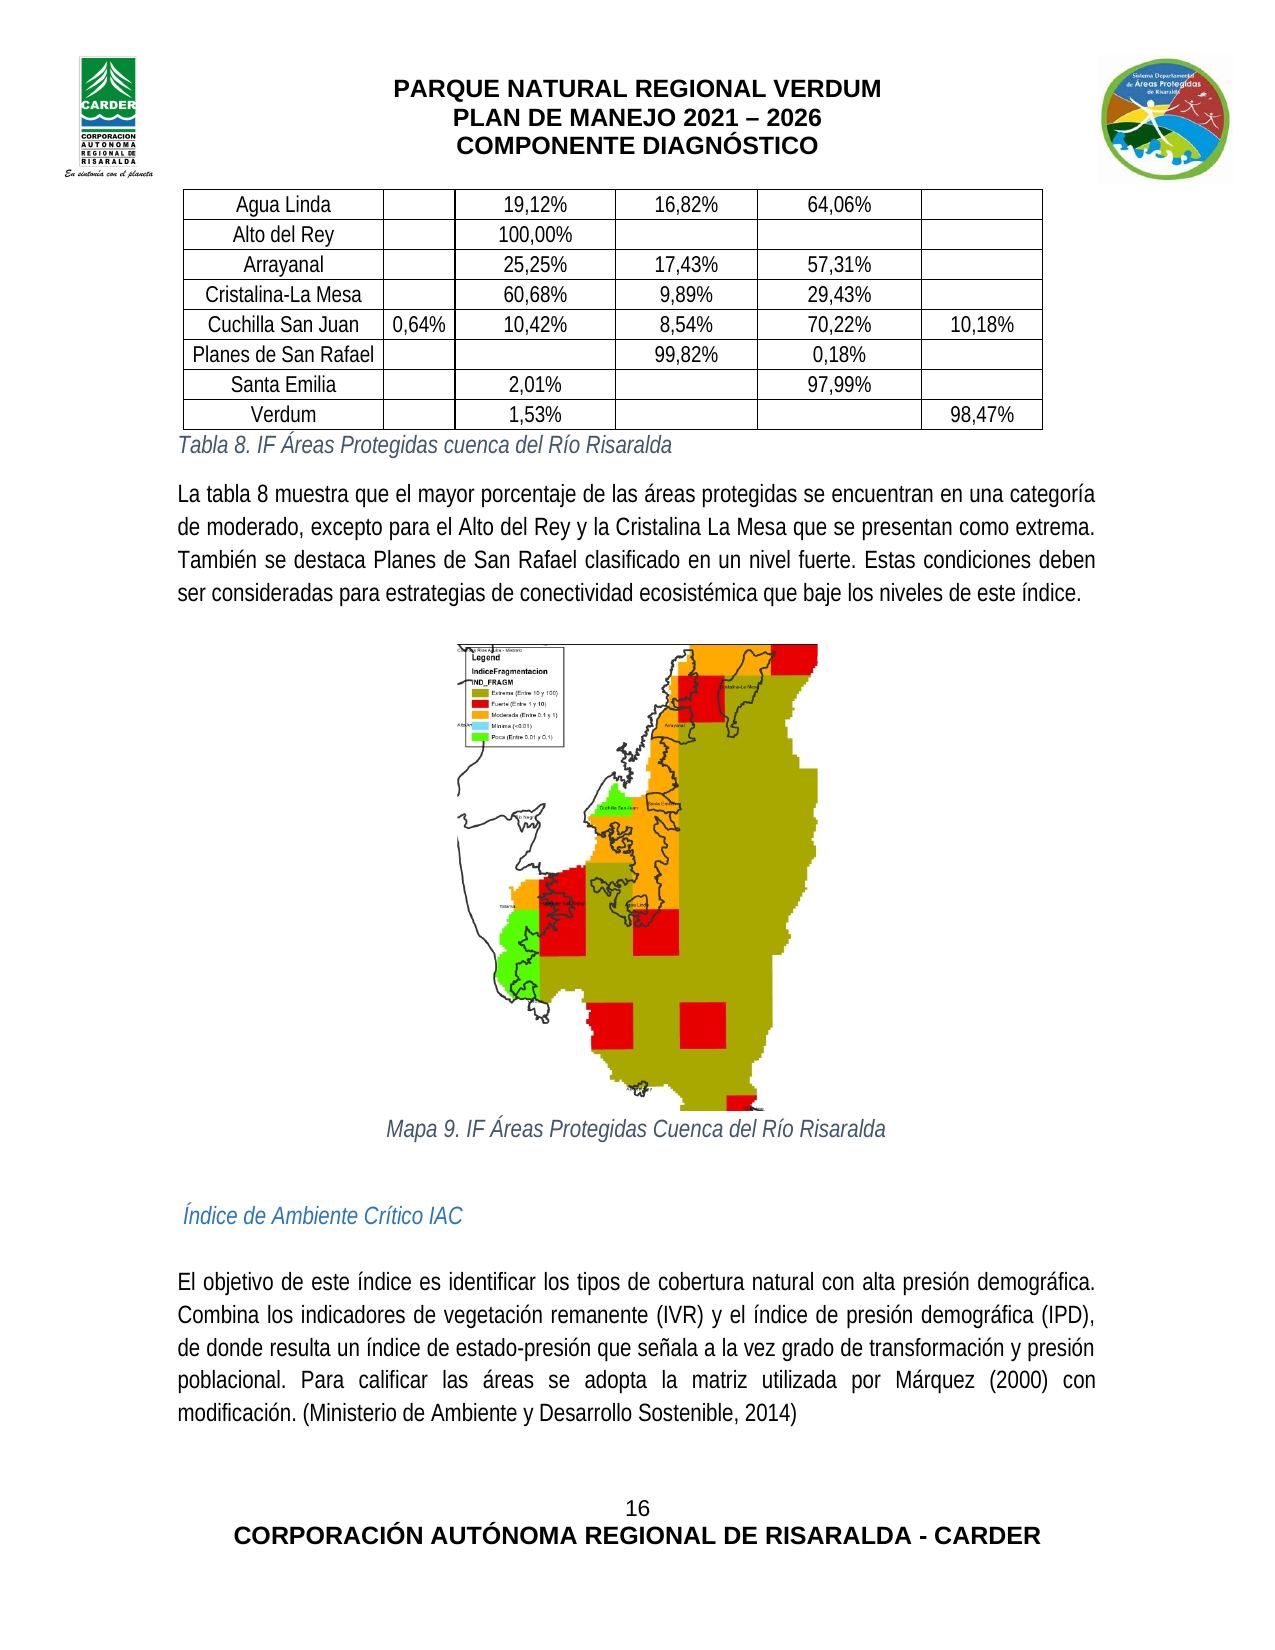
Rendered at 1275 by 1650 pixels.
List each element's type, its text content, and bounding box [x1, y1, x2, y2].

picture [1097, 55, 1234, 185]
table_cell 17,43% [616, 250, 757, 279]
table_cell 10,18% [922, 310, 1042, 339]
table_cell 70,22% [758, 310, 921, 339]
table_cell 57,31% [758, 250, 921, 279]
table_cell [616, 220, 757, 249]
table_cell [384, 220, 454, 249]
table_cell [384, 280, 454, 309]
text La tabla 8 muestra que el mayor porcentaje de las áreas protegidas se encuentran en una categoría de moderado, excepto para el Alto del Rey y la Cristalina La Mesa que se presentan como extrema. También se destaca Planes de San Rafael clasificado en un nivel fuerte. Estas condiciones deben ser consideradas para estrategias de conectividad ecosistémica que baje los niveles de este índice. [177, 479, 1098, 607]
table_cell 10,42% [456, 310, 615, 339]
table_cell 60,68% [456, 280, 615, 309]
text Tabla 8. IF Áreas Protegidas cuenca del Río Risaralda [177, 430, 1098, 458]
text Mapa 9. IF Áreas Protegidas Cuenca del Río Risaralda [177, 1114, 1098, 1143]
picture [59, 50, 159, 188]
table_cell 64,06% [758, 190, 921, 219]
table_cell Alto del Rey [184, 220, 383, 249]
table_cell 1,53% [456, 400, 615, 429]
table_cell 99,82% [616, 340, 757, 369]
table_cell 0,64% [384, 310, 454, 339]
table_cell [384, 340, 454, 369]
table_cell 19,12% [456, 190, 615, 219]
table_cell [616, 370, 757, 399]
table_cell Cuchilla San Juan [184, 310, 383, 339]
table_cell [922, 220, 1042, 249]
table_cell 9,89% [616, 280, 757, 309]
table_cell [922, 280, 1042, 309]
table_cell Agua Linda [184, 190, 383, 219]
table_cell [384, 400, 454, 429]
table_cell Cristalina-La Mesa [184, 280, 383, 309]
table_cell [922, 340, 1042, 369]
table_cell Verdum [184, 400, 383, 429]
table_cell 100,00% [456, 220, 615, 249]
table_cell [384, 190, 454, 219]
table_cell 16,82% [616, 190, 757, 219]
table_cell Planes de San Rafael [184, 340, 383, 369]
table_cell [456, 340, 615, 369]
picture [457, 643, 818, 1111]
subtitle Índice de Ambiente Crítico IAC [177, 1201, 1098, 1229]
table_cell [922, 190, 1042, 219]
text El objetivo de este índice es identificar los tipos de cobertura natural con alta presión demográfica. Combina los indicadores de vegetación remanente (IVR) y el índice de presión demográfica (IPD), de donde resulta un índice de estado-presión que señala a la vez grado de transformación y presión poblacional. Para calificar las áreas se adopta la matriz utilizada por Márquez (2000) con modificación. (Ministerio de Ambiente y Desarrollo Sostenible, 2014) [177, 1267, 1098, 1427]
table_cell [758, 400, 921, 429]
table_cell 98,47% [922, 400, 1042, 429]
table_cell [616, 400, 757, 429]
table_cell 97,99% [758, 370, 921, 399]
table_cell [384, 370, 454, 399]
table_cell 29,43% [758, 280, 921, 309]
table_cell [922, 370, 1042, 399]
table_cell [922, 250, 1042, 279]
table_cell Arrayanal [184, 250, 383, 279]
table_cell 0,18% [758, 340, 921, 369]
table_cell 8,54% [616, 310, 757, 339]
table_cell [758, 220, 921, 249]
table_cell Santa Emilia [184, 370, 383, 399]
table_cell 2,01% [456, 370, 615, 399]
table_cell 25,25% [456, 250, 615, 279]
table_cell [384, 250, 454, 279]
